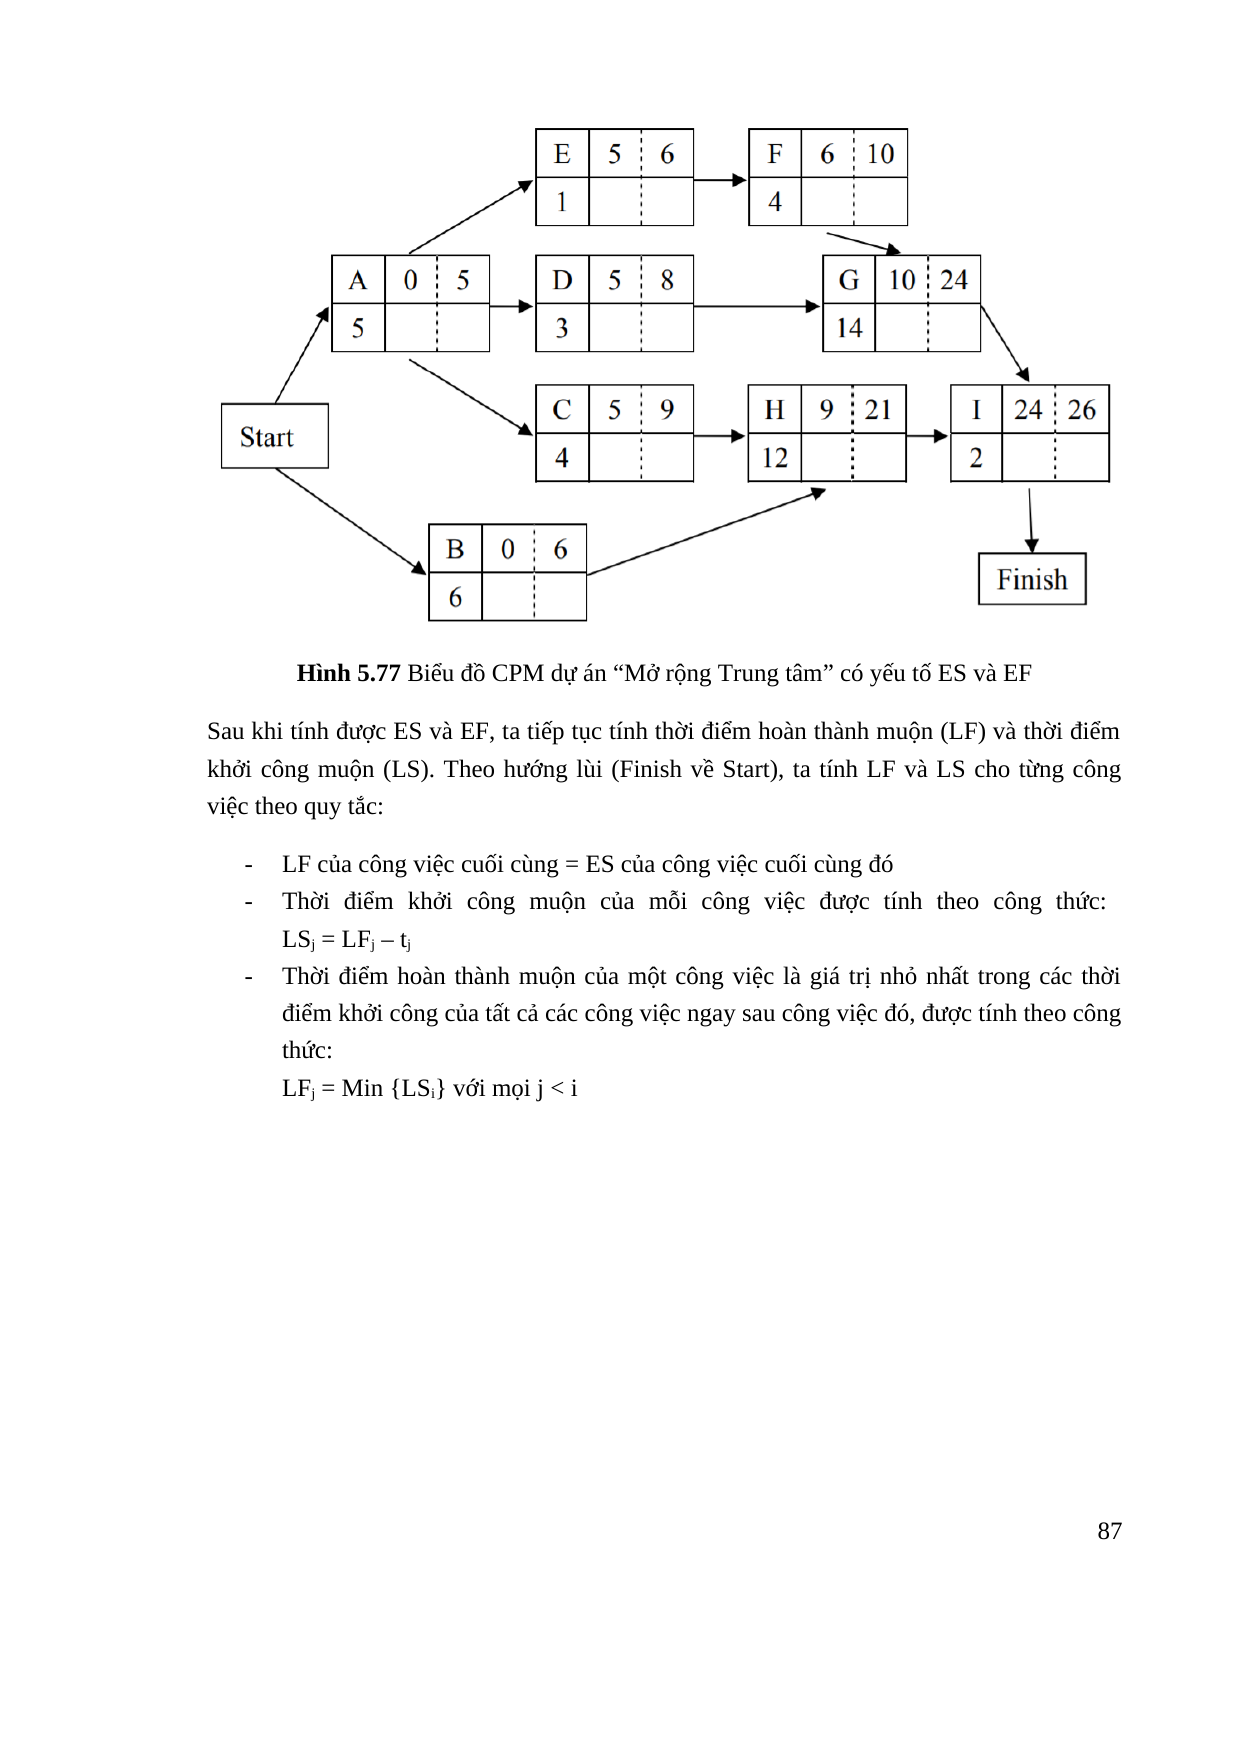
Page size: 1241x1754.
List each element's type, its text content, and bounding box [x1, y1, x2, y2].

list LF của công việc cuối cùng = ES của công việc cuối cùng đó [244, 849, 1122, 878]
list Thời điểm hoàn thành muộn của một công việc là giá trị nhỏ nhất trong các thời điểm khởi công của tất cả các công việc ngay sau công việc đó, được tính theo công thức: LFj = Min {LSi} với mọi j < i [244, 961, 1122, 1102]
text Sau khi tính được ES và EF, ta tiếp tục tính thời điểm hoàn thành muộn (LF) và thời điểm khởi công muộn (LS). Theo hướng lùi (Finish về Start), ta tính LF và LS cho từng công việc theo quy tắc: [207, 716, 1122, 820]
picture [207, 118, 1122, 629]
list Thời điểm khởi công muộn của mỗi công việc được tính theo công thức: LSj = LFj – tj [244, 886, 1122, 952]
